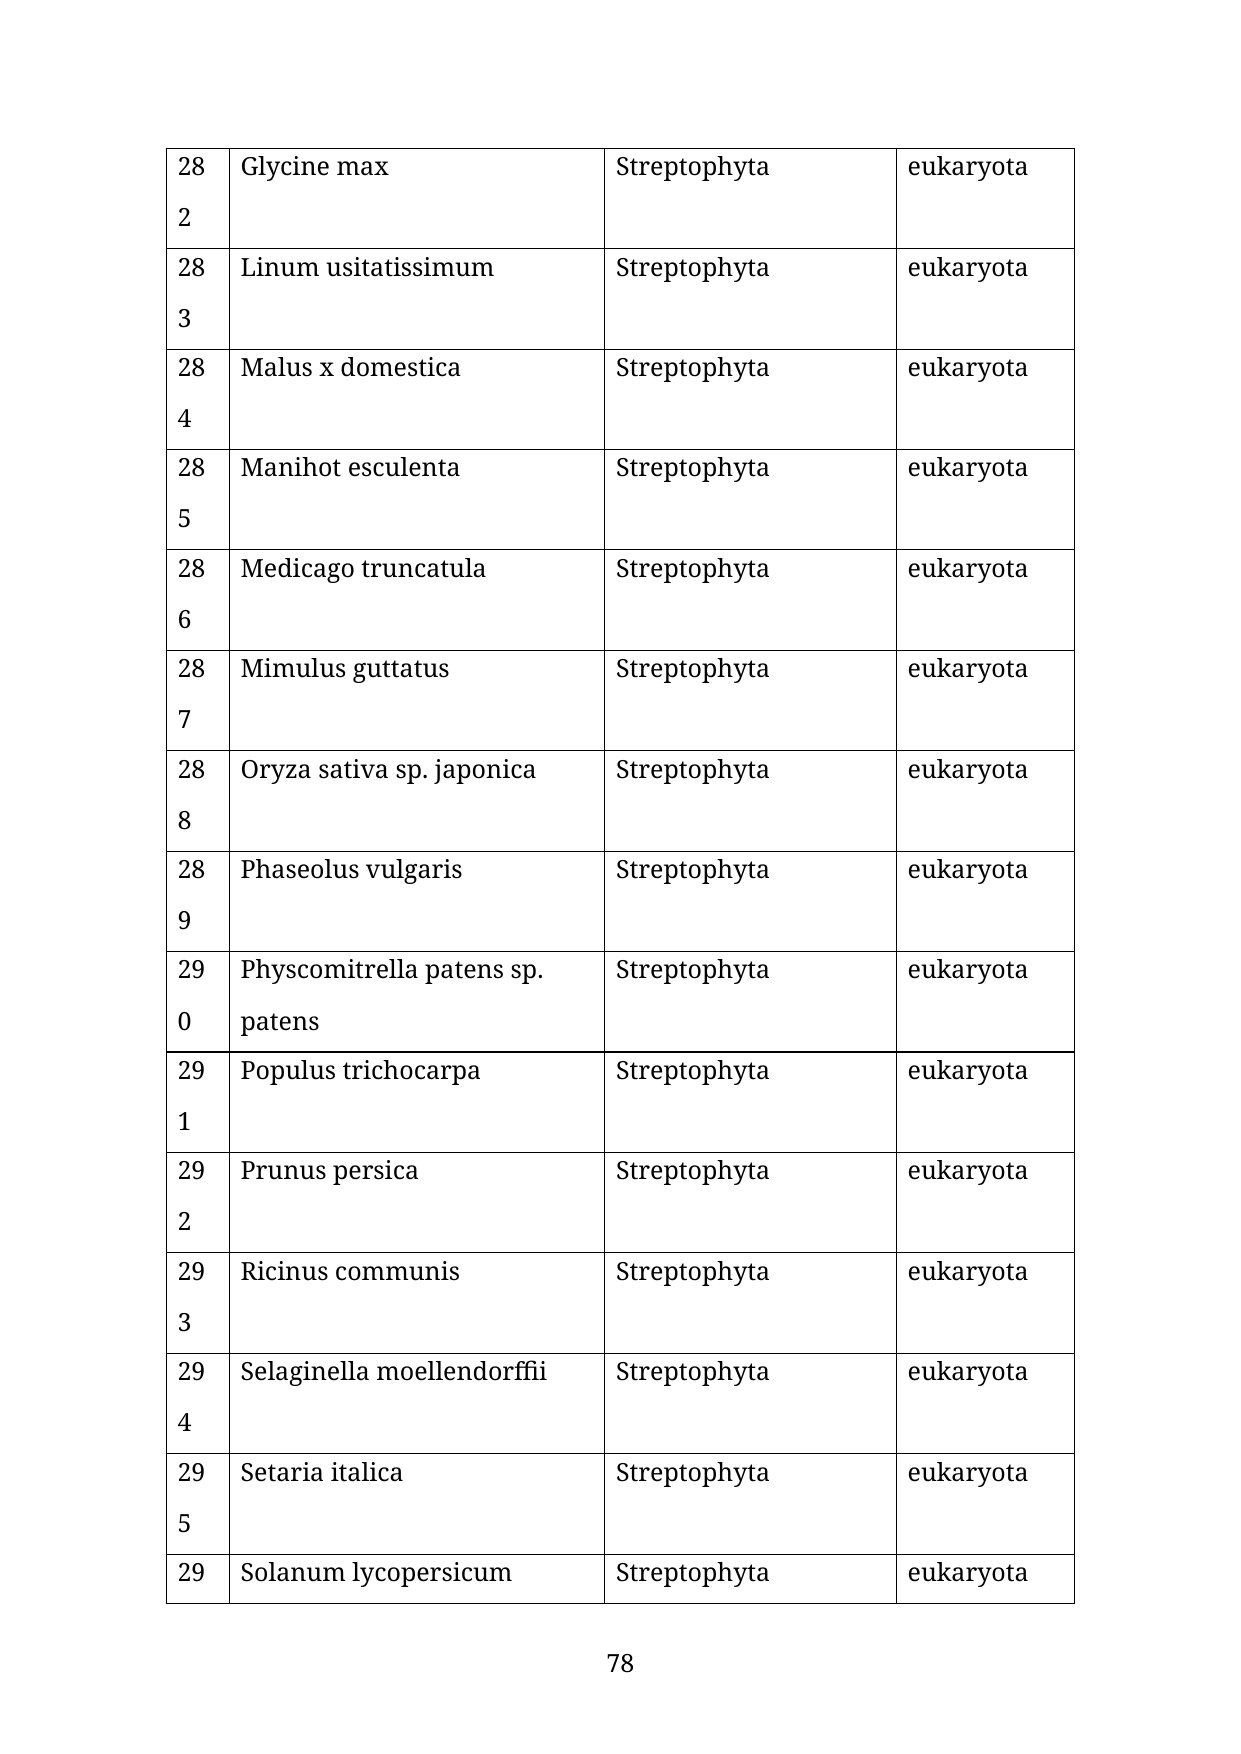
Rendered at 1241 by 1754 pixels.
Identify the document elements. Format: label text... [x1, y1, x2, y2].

table_cell Prunus persica [230, 1153, 604, 1252]
table_cell Mimulus guttatus [230, 651, 604, 750]
table_cell 282 [167, 149, 229, 248]
table_cell eukaryota [897, 450, 1074, 549]
table_cell Streptophyta [605, 1153, 896, 1252]
table_cell 288 [167, 751, 229, 851]
table_cell eukaryota [897, 1354, 1074, 1453]
table_cell Streptophyta [605, 1253, 896, 1353]
table_cell 294 [167, 1354, 229, 1453]
table_cell Streptophyta [605, 651, 896, 750]
table_cell eukaryota [897, 1053, 1074, 1152]
table_cell eukaryota [897, 651, 1074, 750]
table_cell Streptophyta [605, 852, 896, 951]
table_cell eukaryota [897, 1153, 1074, 1252]
table_cell eukaryota [897, 550, 1074, 650]
table_cell eukaryota [897, 149, 1074, 248]
table_cell Streptophyta [605, 550, 896, 650]
table_cell Streptophyta [605, 249, 896, 348]
table_cell Physcomitrella patens sp. patens [230, 952, 604, 1051]
table_cell Streptophyta [605, 952, 896, 1051]
table_cell 291 [167, 1053, 229, 1152]
table_cell 292 [167, 1153, 229, 1252]
table_cell Streptophyta [605, 149, 896, 248]
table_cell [230, 1555, 604, 1603]
table_cell Phaseolus vulgaris [230, 852, 604, 951]
table_cell Manihot esculenta [230, 450, 604, 549]
table_cell 289 [167, 852, 229, 951]
table_cell 285 [167, 450, 229, 549]
table_cell eukaryota [897, 1253, 1074, 1353]
table_cell 295 [167, 1454, 229, 1553]
table_cell eukaryota [897, 952, 1074, 1051]
table_cell Streptophyta [605, 350, 896, 449]
table_cell 296 [167, 1555, 229, 1603]
table_cell Streptophyta [605, 1053, 896, 1152]
table_cell eukaryota [897, 249, 1074, 348]
table_cell Malus x domestica [230, 350, 604, 449]
table_cell 290 [167, 952, 229, 1051]
table_cell Medicago truncatula [230, 550, 604, 650]
table_cell 284 [167, 350, 229, 449]
table_cell 293 [167, 1253, 229, 1353]
table_cell eukaryota [897, 1555, 1074, 1603]
table_cell 283 [167, 249, 229, 348]
table_cell Populus trichocarpa [230, 1053, 604, 1152]
table_cell Ricinus communis [230, 1253, 604, 1353]
table_cell eukaryota [897, 751, 1074, 851]
table_cell 286 [167, 550, 229, 650]
table_cell Streptophyta [605, 1354, 896, 1453]
table_cell Selaginella moellendorffii [230, 1354, 604, 1453]
table_cell Streptophyta [605, 450, 896, 549]
table_cell Streptophyta [605, 1555, 896, 1603]
table_cell eukaryota [897, 852, 1074, 951]
table_cell Oryza sativa sp. japonica [230, 751, 604, 851]
table_cell Glycine max [230, 149, 604, 248]
table_cell Setaria italica [230, 1454, 604, 1553]
table_cell Streptophyta [605, 1454, 896, 1553]
table_cell Linum usitatissimum [230, 249, 604, 348]
table_cell eukaryota [897, 1454, 1074, 1553]
table_cell eukaryota [897, 350, 1074, 449]
table_cell Streptophyta [605, 751, 896, 851]
table_cell 287 [167, 651, 229, 750]
